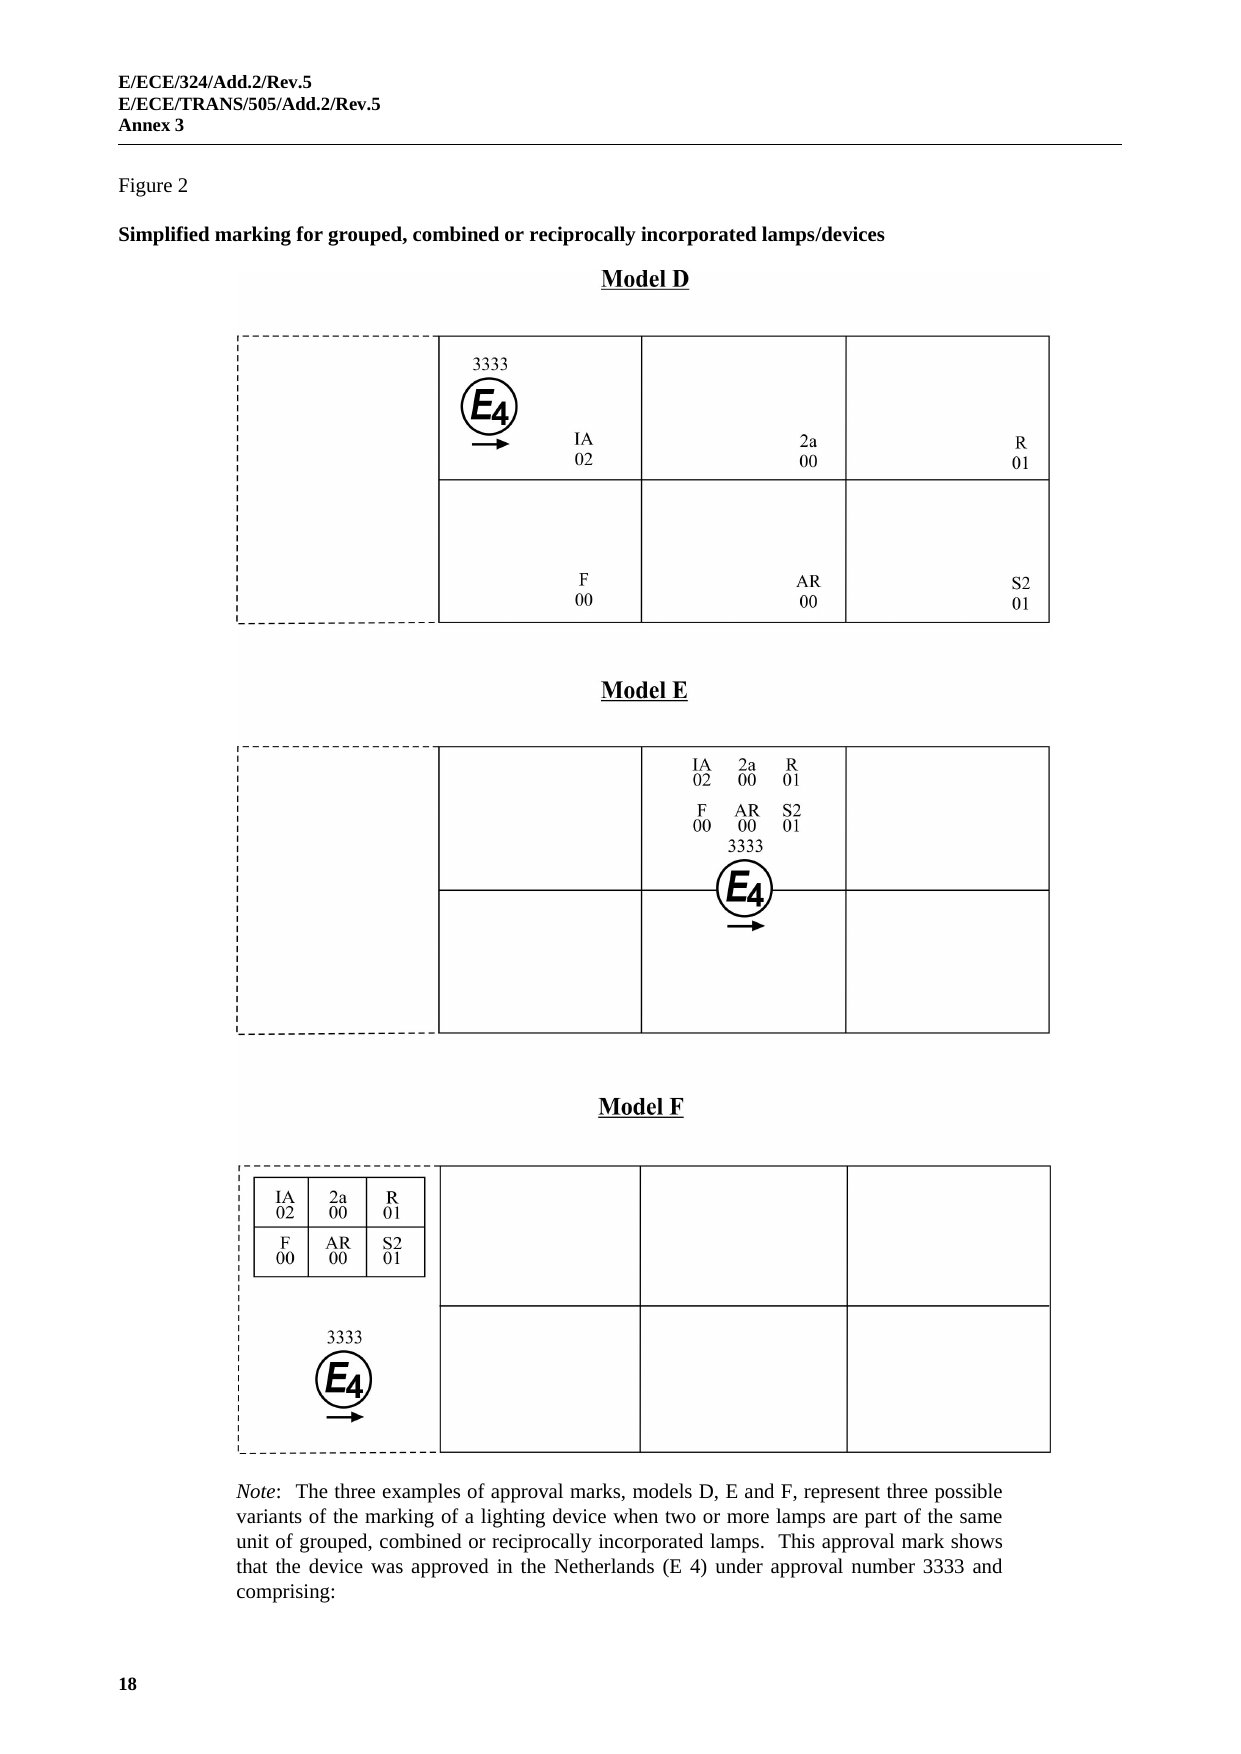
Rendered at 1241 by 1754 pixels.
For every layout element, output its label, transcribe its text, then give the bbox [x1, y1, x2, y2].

subtitle Figure 2 [118, 173, 1122, 197]
picture [236, 270, 1051, 1454]
subtitle Simplified marking for grouped, combined or reciprocally incorporated lamps/devices [118, 222, 1122, 246]
text Note: The three examples of approval marks, models D, E and F, represent three possible variants of the marking of a lighting device when two or more lamps are part of the same unit of grouped, combined or reciprocally incorporated lamps. This approval mark shows that the device was approved in the Netherlands (E 4) under approval number 3333 and comprising: [236, 1478, 1004, 1603]
